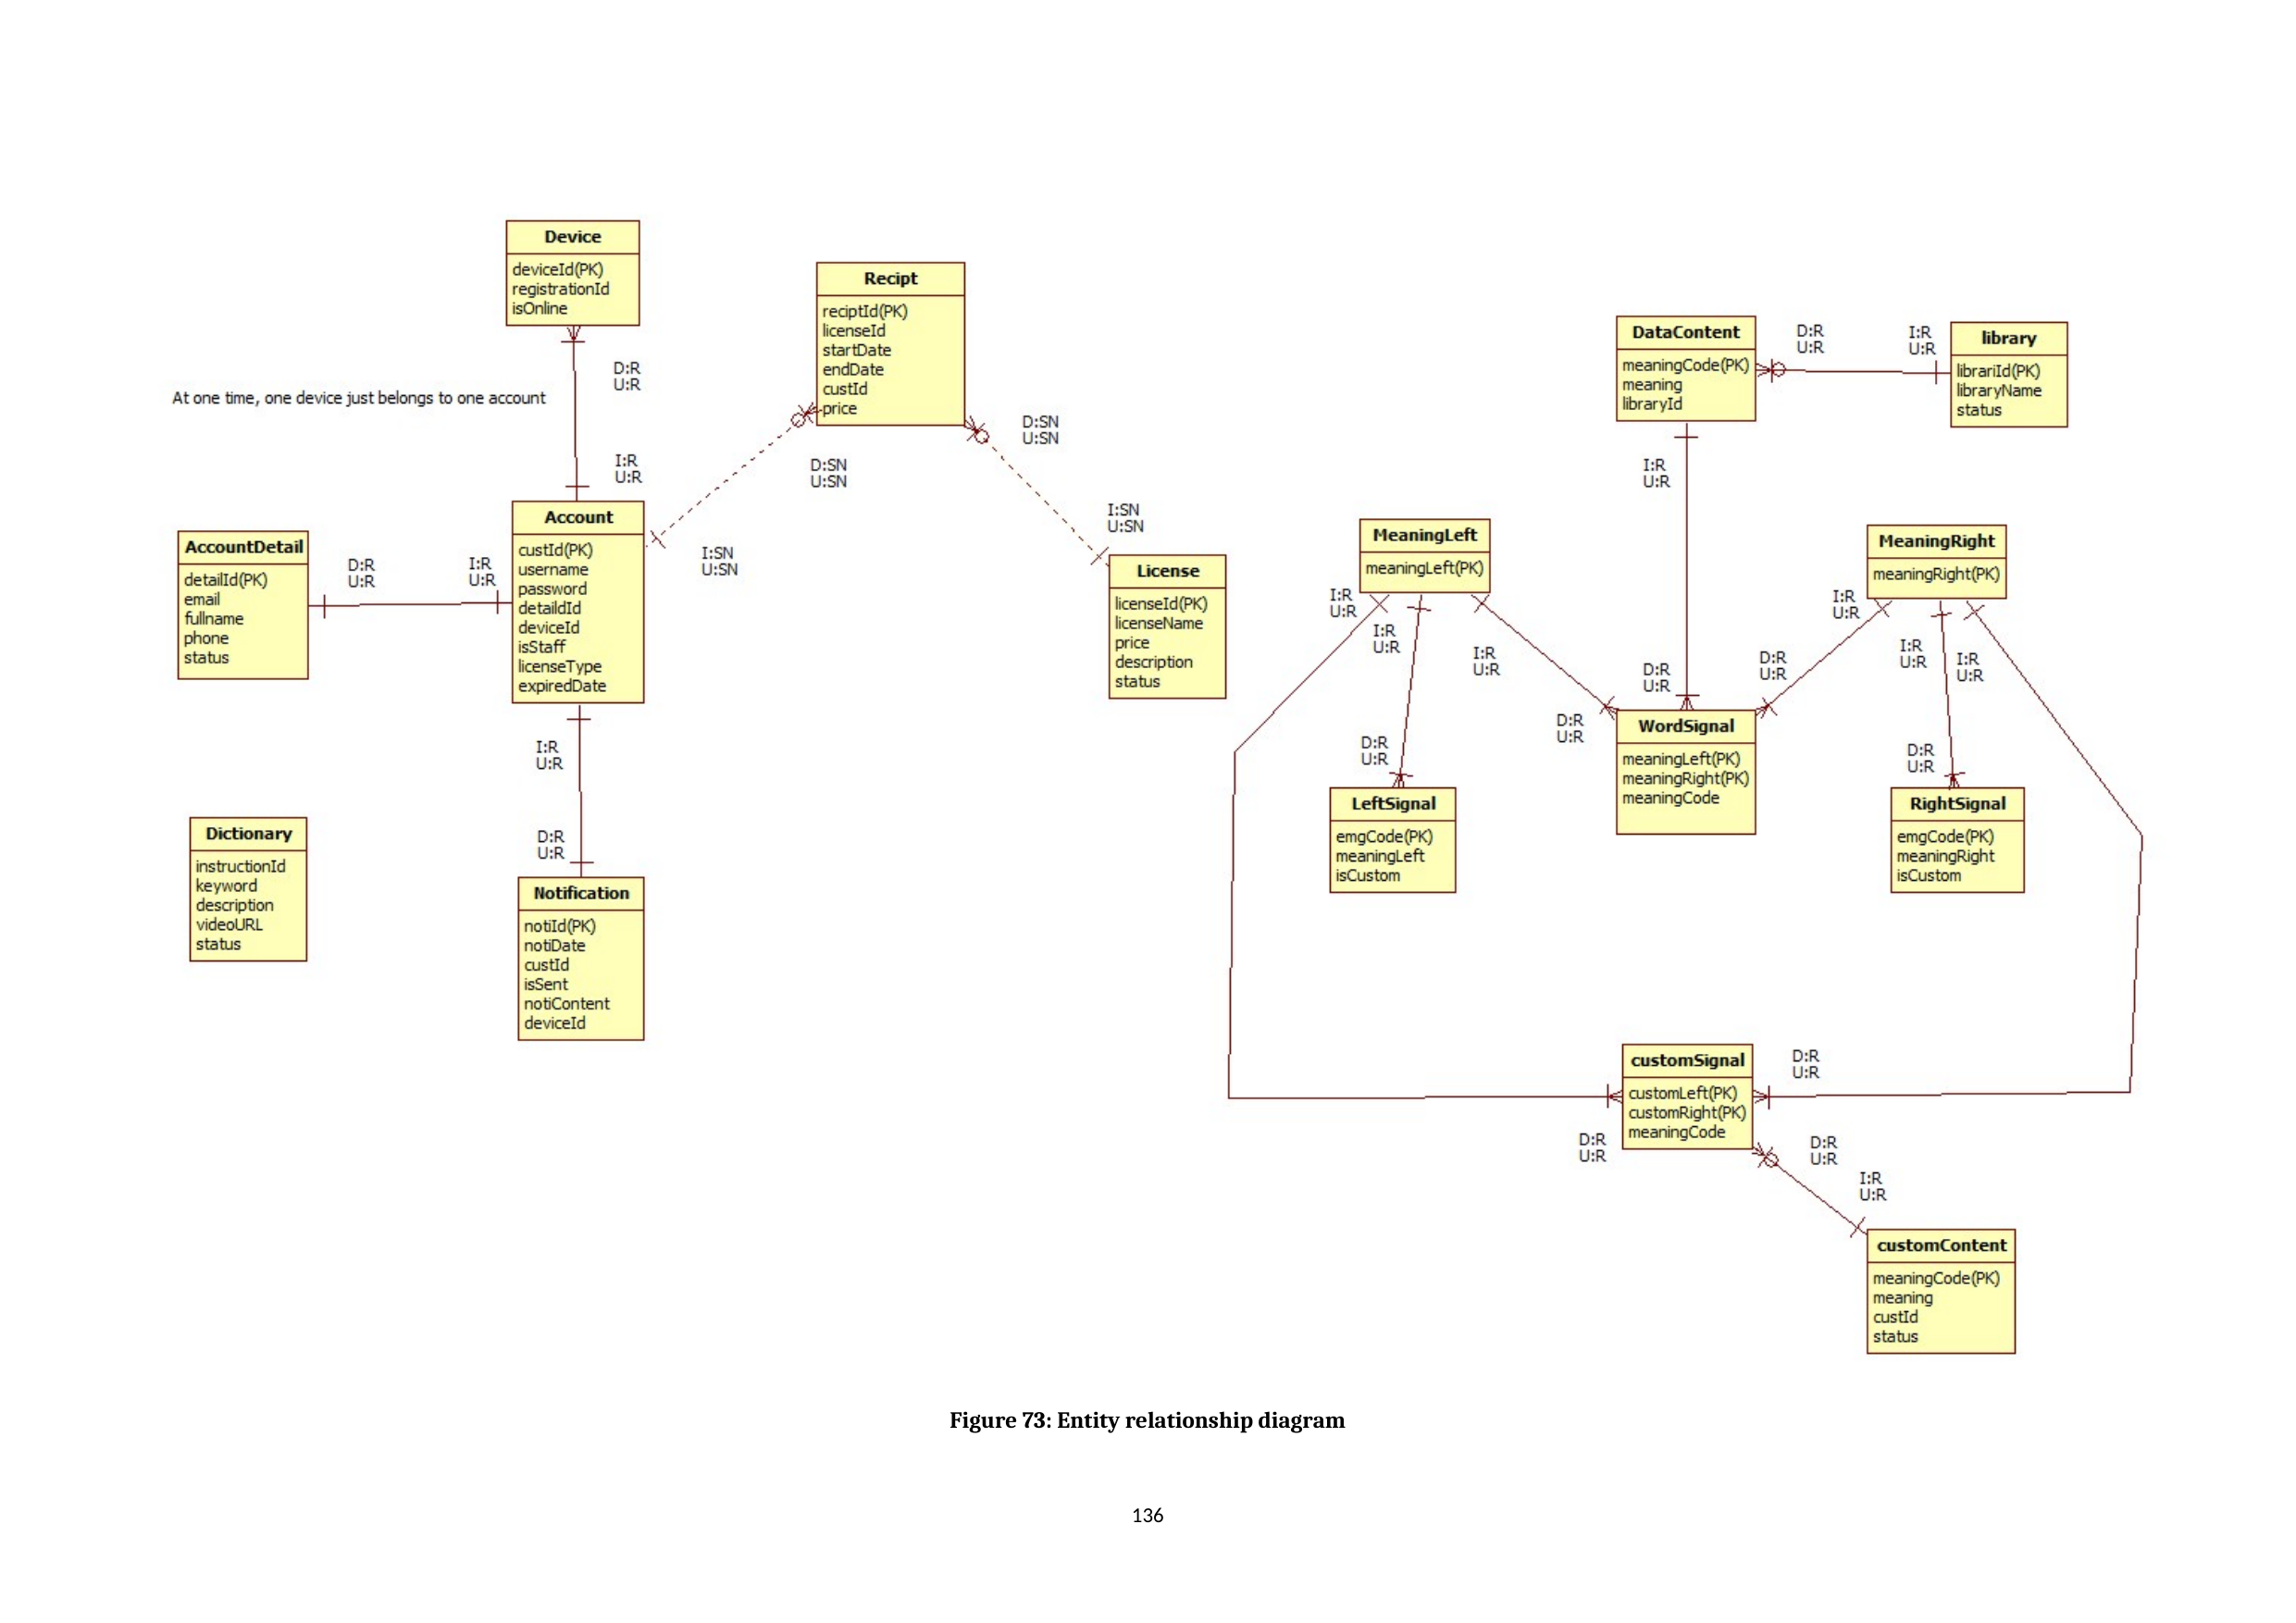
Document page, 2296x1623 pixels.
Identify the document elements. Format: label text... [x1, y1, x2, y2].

text Figure 73: Entity relationship diagram [137, 1407, 2159, 1433]
picture [136, 191, 2173, 1384]
